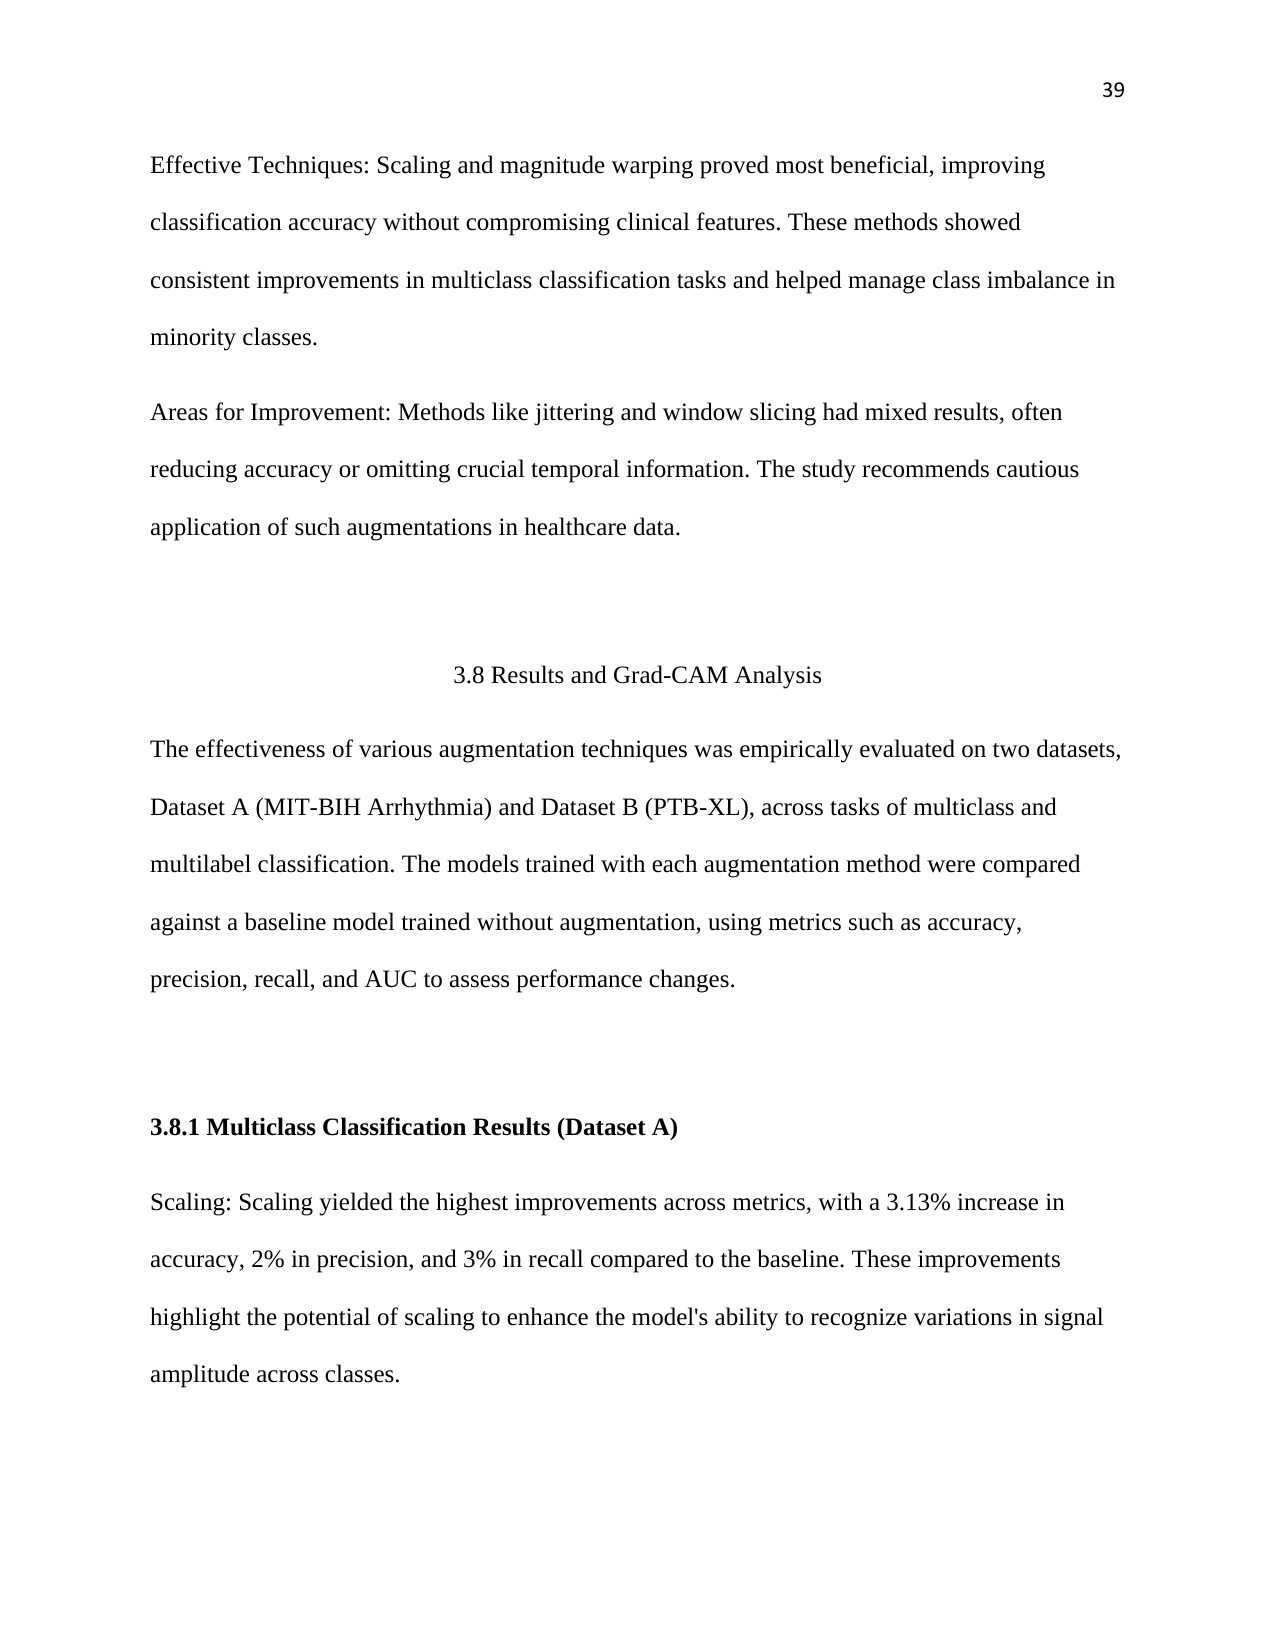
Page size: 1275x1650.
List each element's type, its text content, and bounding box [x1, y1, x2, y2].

text Areas for Improvement: Methods like jittering and window slicing had mixed results, often reducing accuracy or omitting crucial temporal information. The study recommends cautious application of such augmentations in healthcare data. [150, 397, 1125, 540]
text Scaling: Scaling yielded the highest improvements across metrics, with a 3.13% increase in accuracy, 2% in precision, and 3% in recall compared to the baseline. These improvements highlight the potential of scaling to enhance the model's ability to recognize variations in signal amplitude across classes. [150, 1187, 1125, 1388]
text Effective Techniques: Scaling and magnitude warping proved most beneficial, improving classification accuracy without compromising clinical features. These methods showed consistent improvements in multiclass classification tasks and helped manage class imbalance in minority classes. [150, 150, 1125, 351]
text 3.8.1 Multiclass Classification Results (Dataset A) [150, 1112, 1125, 1141]
text 3.8 Results and Grad-CAM Analysis [150, 660, 1125, 689]
text The effectiveness of various augmentation techniques was empirically evaluated on two datasets, Dataset A (MIT-BIH Arrhythmia) and Dataset B (PTB-XL), across tasks of multiclass and multilabel classification. The models trained with each augmentation method were compared against a baseline model trained without augmentation, using metrics such as accuracy, precision, recall, and AUC to assess performance changes. [150, 734, 1125, 993]
